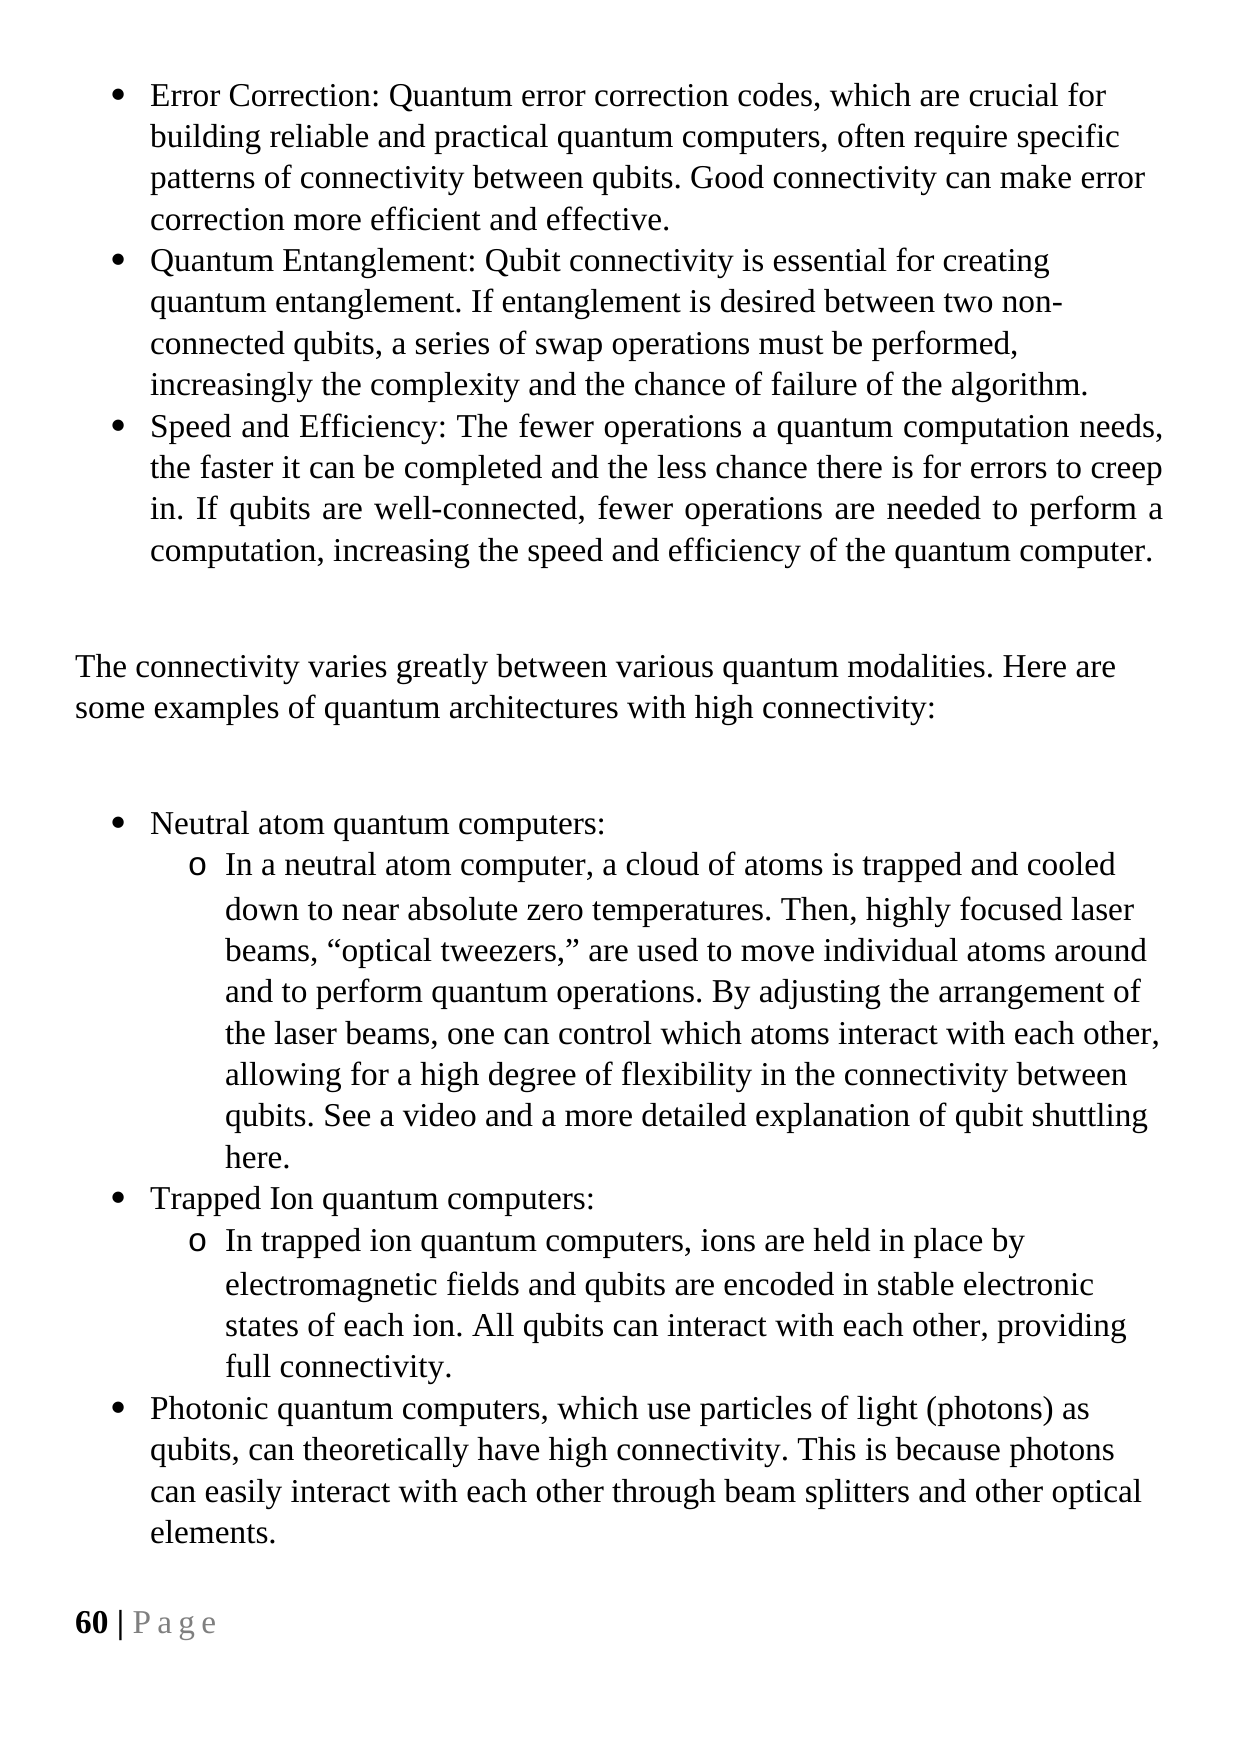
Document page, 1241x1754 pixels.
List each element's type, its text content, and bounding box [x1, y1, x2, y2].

list Speed and Efficiency: The fewer operations a quantum computation needs, the faster it can be completed and the less chance there is for errors to creep in. If qubits are well-connected, fewer operations are needed to perform a computation, increasing the speed and efficiency of the quantum computer. [112, 406, 1165, 568]
list Neutral atom quantum computers: [112, 803, 1165, 842]
list Trapped Ion quantum computers: [112, 1178, 1165, 1217]
list Photonic quantum computers, which use particles of light (photons) as qubits, can theoretically have high connectivity. This is because photons can easily interact with each other through beam splitters and other optical elements. [112, 1388, 1165, 1551]
list Error Correction: Quantum error correction codes, which are crucial for building reliable and practical quantum computers, often require specific patterns of connectivity between qubits. Good connectivity can make error correction more efficient and effective. [112, 75, 1165, 237]
list In a neutral atom computer, a cloud of atoms is trapped and cooled down to near absolute zero temperatures. Then, highly focused laser beams, “optical tweezers,” are used to move individual atoms around and to perform quantum operations. By adjusting the arrangement of the laser beams, one can control which atoms interact with each other, allowing for a high degree of flexibility in the connectivity between qubits. See a video and a more detailed explanation of qubit shuttling here. [187, 845, 1165, 1175]
list Quantum Entanglement: Qubit connectivity is essential for creating quantum entanglement. If entanglement is desired between two non-connected qubits, a series of swap operations must be performed, increasingly the complexity and the chance of failure of the algorithm. [112, 240, 1165, 403]
list In trapped ion quantum computers, ions are held in place by electromagnetic fields and qubits are encoded in stable electronic states of each ion. All qubits can interact with each other, providing full connectivity. [187, 1220, 1165, 1385]
text The connectivity varies greatly between various quantum modalities. Here are some examples of quantum architectures with high connectivity: [75, 646, 1165, 726]
